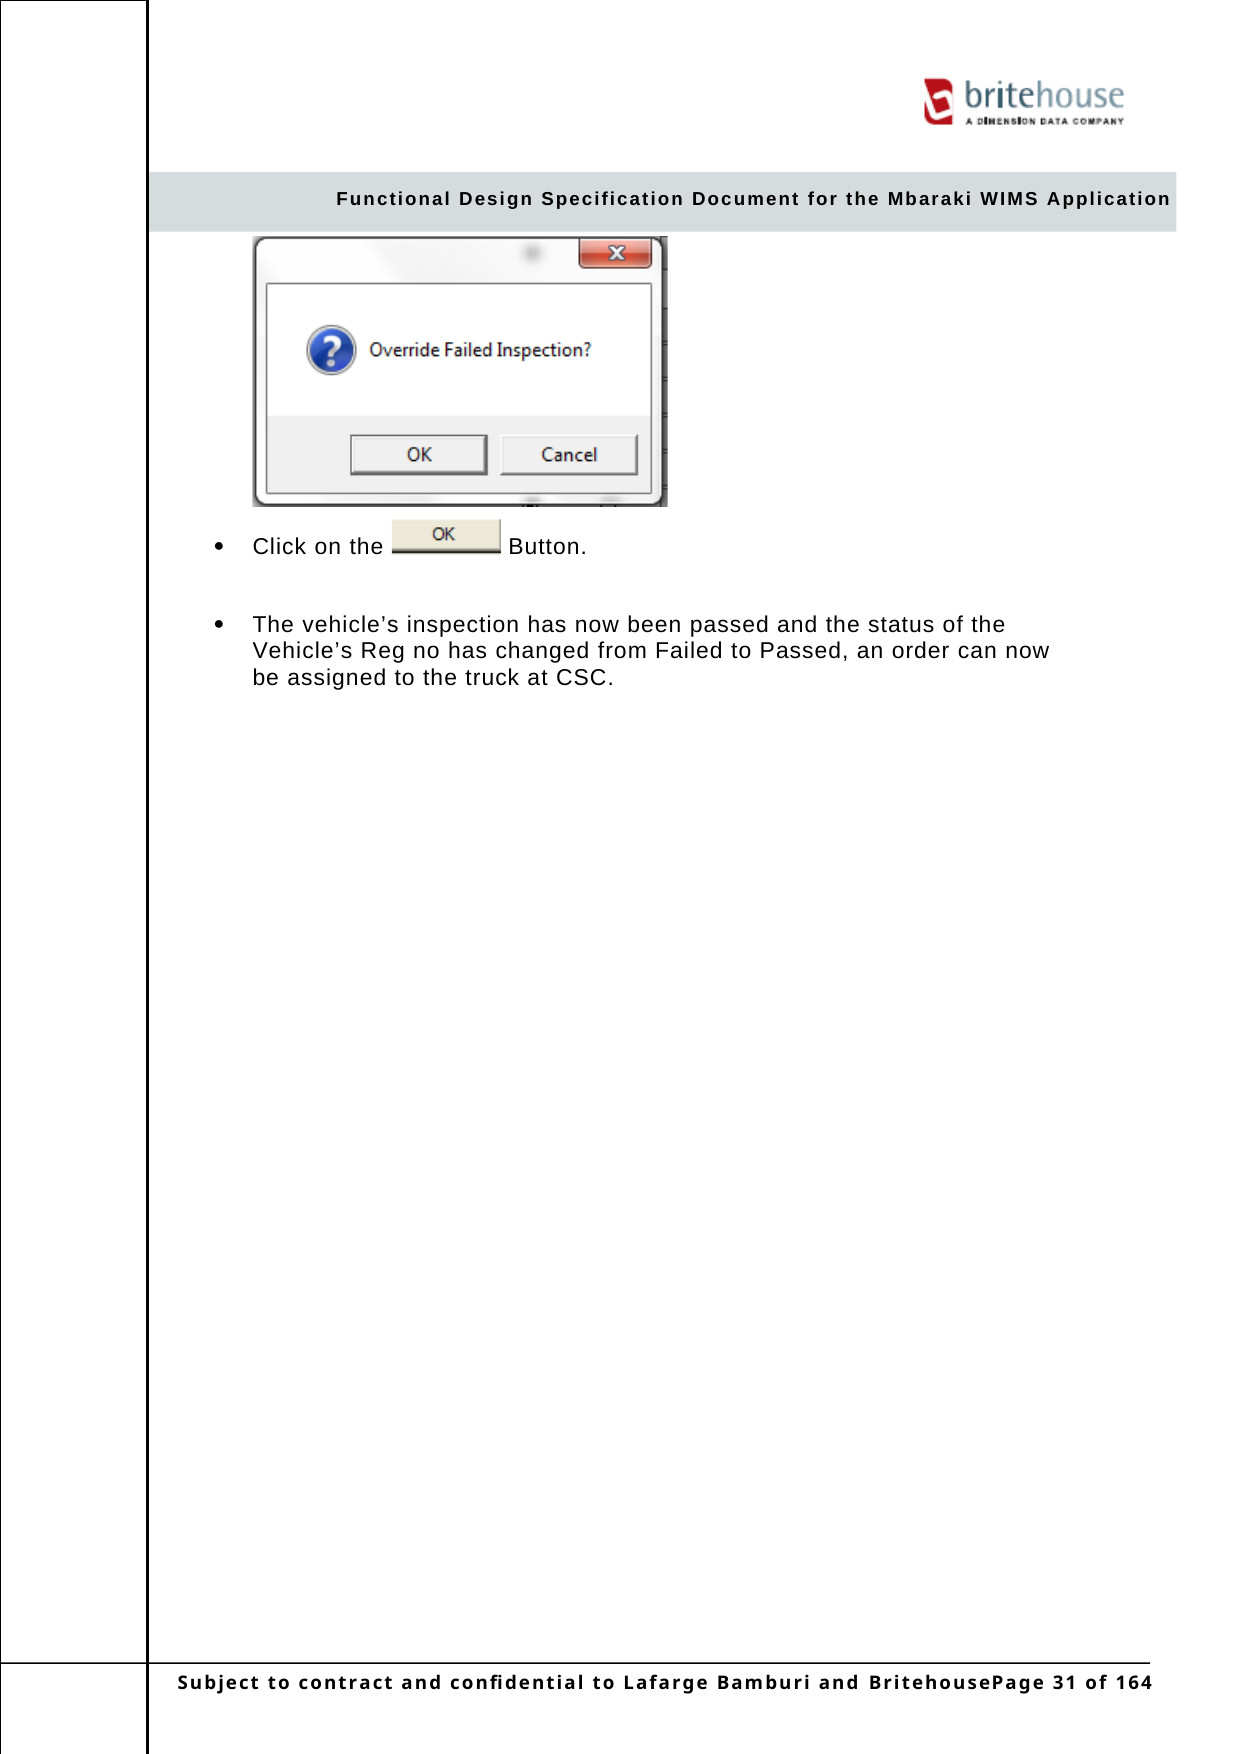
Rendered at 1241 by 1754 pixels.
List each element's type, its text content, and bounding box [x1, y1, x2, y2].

picture [252, 236, 668, 507]
list The vehicle’s inspection has now been passed and the status of the Vehicle’s Reg no has changed from Failed to Passed, an order can now be assigned to the truck at CSC. [215, 611, 1063, 690]
picture [908, 58, 1144, 140]
picture [391, 519, 501, 555]
list Click on the Button. [215, 519, 1063, 560]
